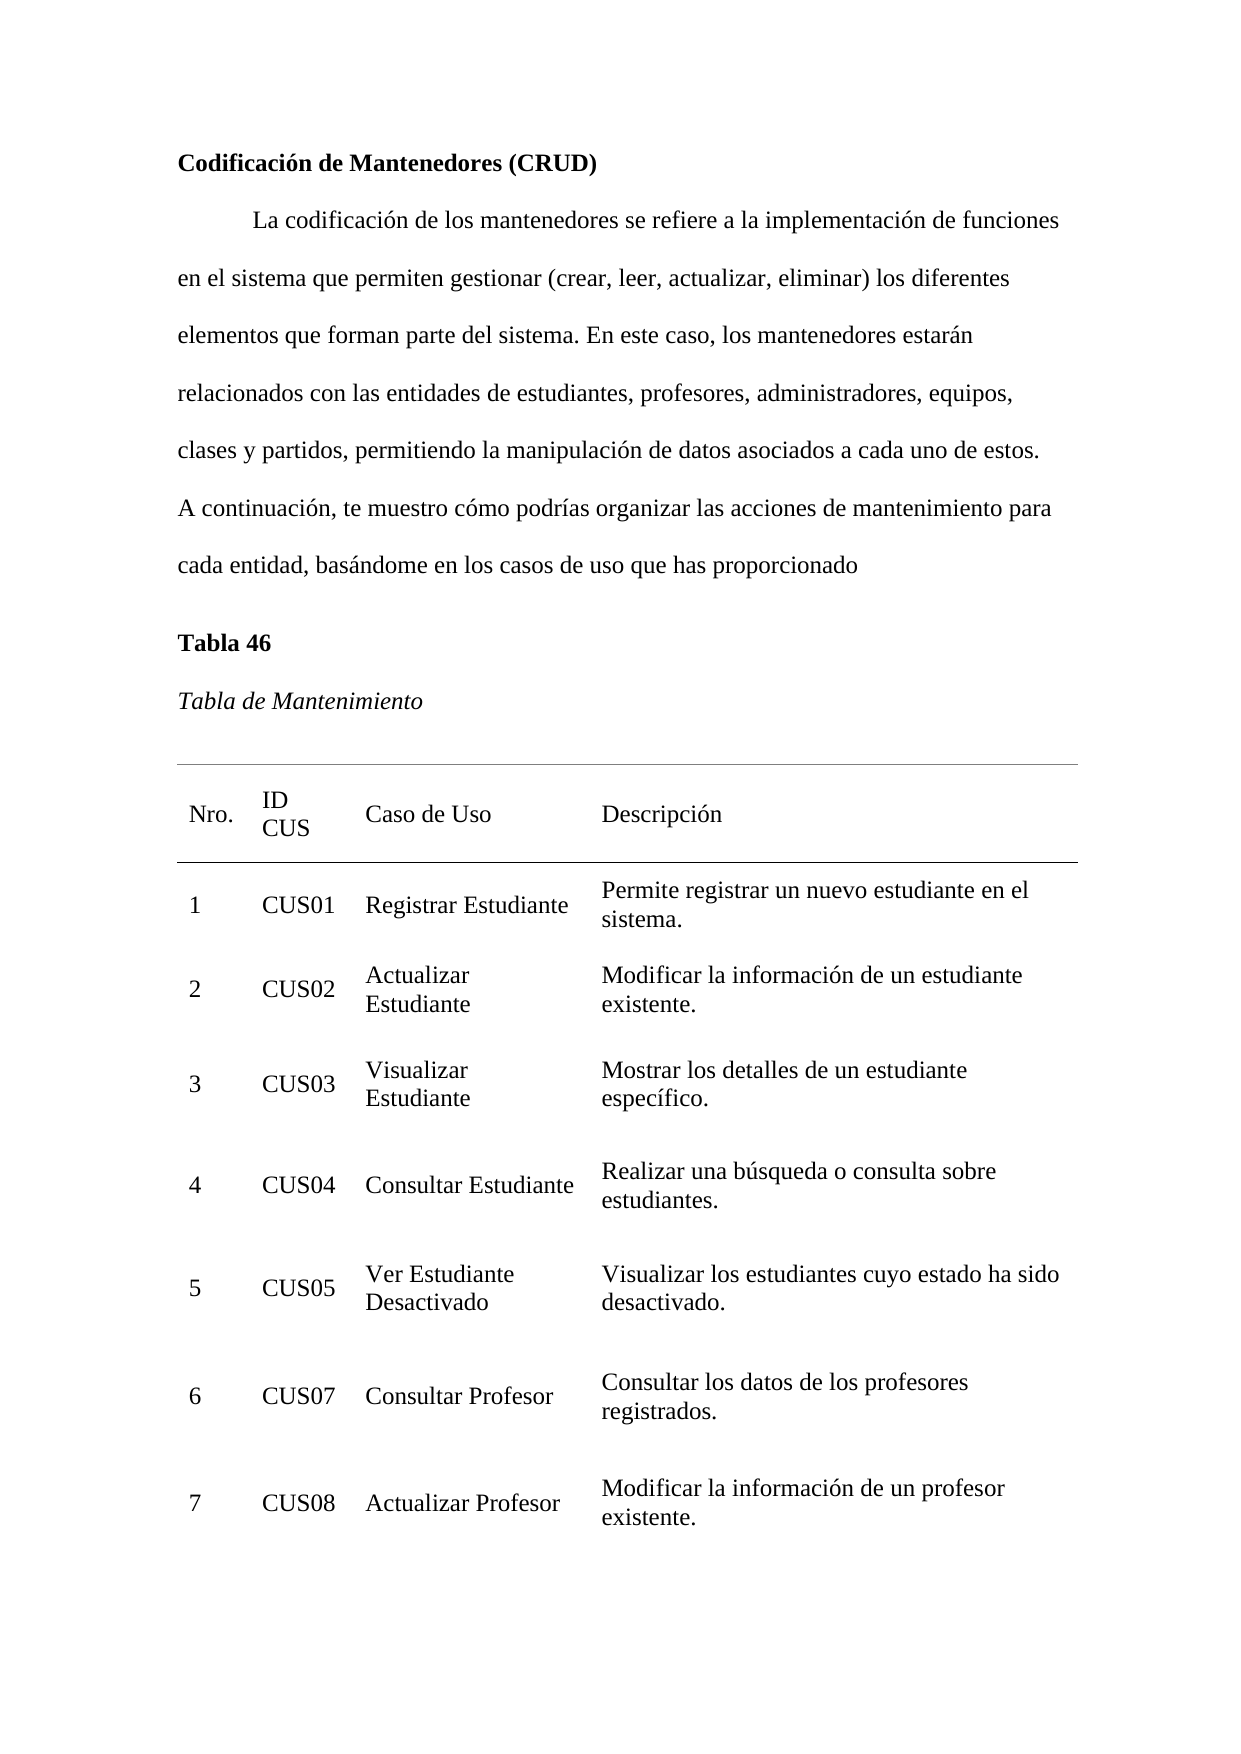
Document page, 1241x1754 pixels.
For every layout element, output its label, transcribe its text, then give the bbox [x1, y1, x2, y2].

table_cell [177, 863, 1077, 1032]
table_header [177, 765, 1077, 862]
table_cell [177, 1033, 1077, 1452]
text Tabla 46 Tabla de Mantenimiento [177, 628, 1063, 715]
text La codificación de los mantenedores se refiere a la implementación de funciones en el sistema que permiten gestionar (crear, leer, actualizar, eliminar) los diferentes elementos que forman parte del sistema. En este caso, los mantenedores estarán relacionados con las entidades de estudiantes, profesores, administradores, equipos, clases y partidos, permitiendo la manipulación de datos asociados a cada uno de estos. A continuación, te muestro cómo podrías organizar las acciones de mantenimiento para cada entidad, basándome en los casos de uso que has proporcionado [177, 205, 1063, 579]
subtitle Codificación de Mantenedores (CRUD) [177, 148, 1078, 176]
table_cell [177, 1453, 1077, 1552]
